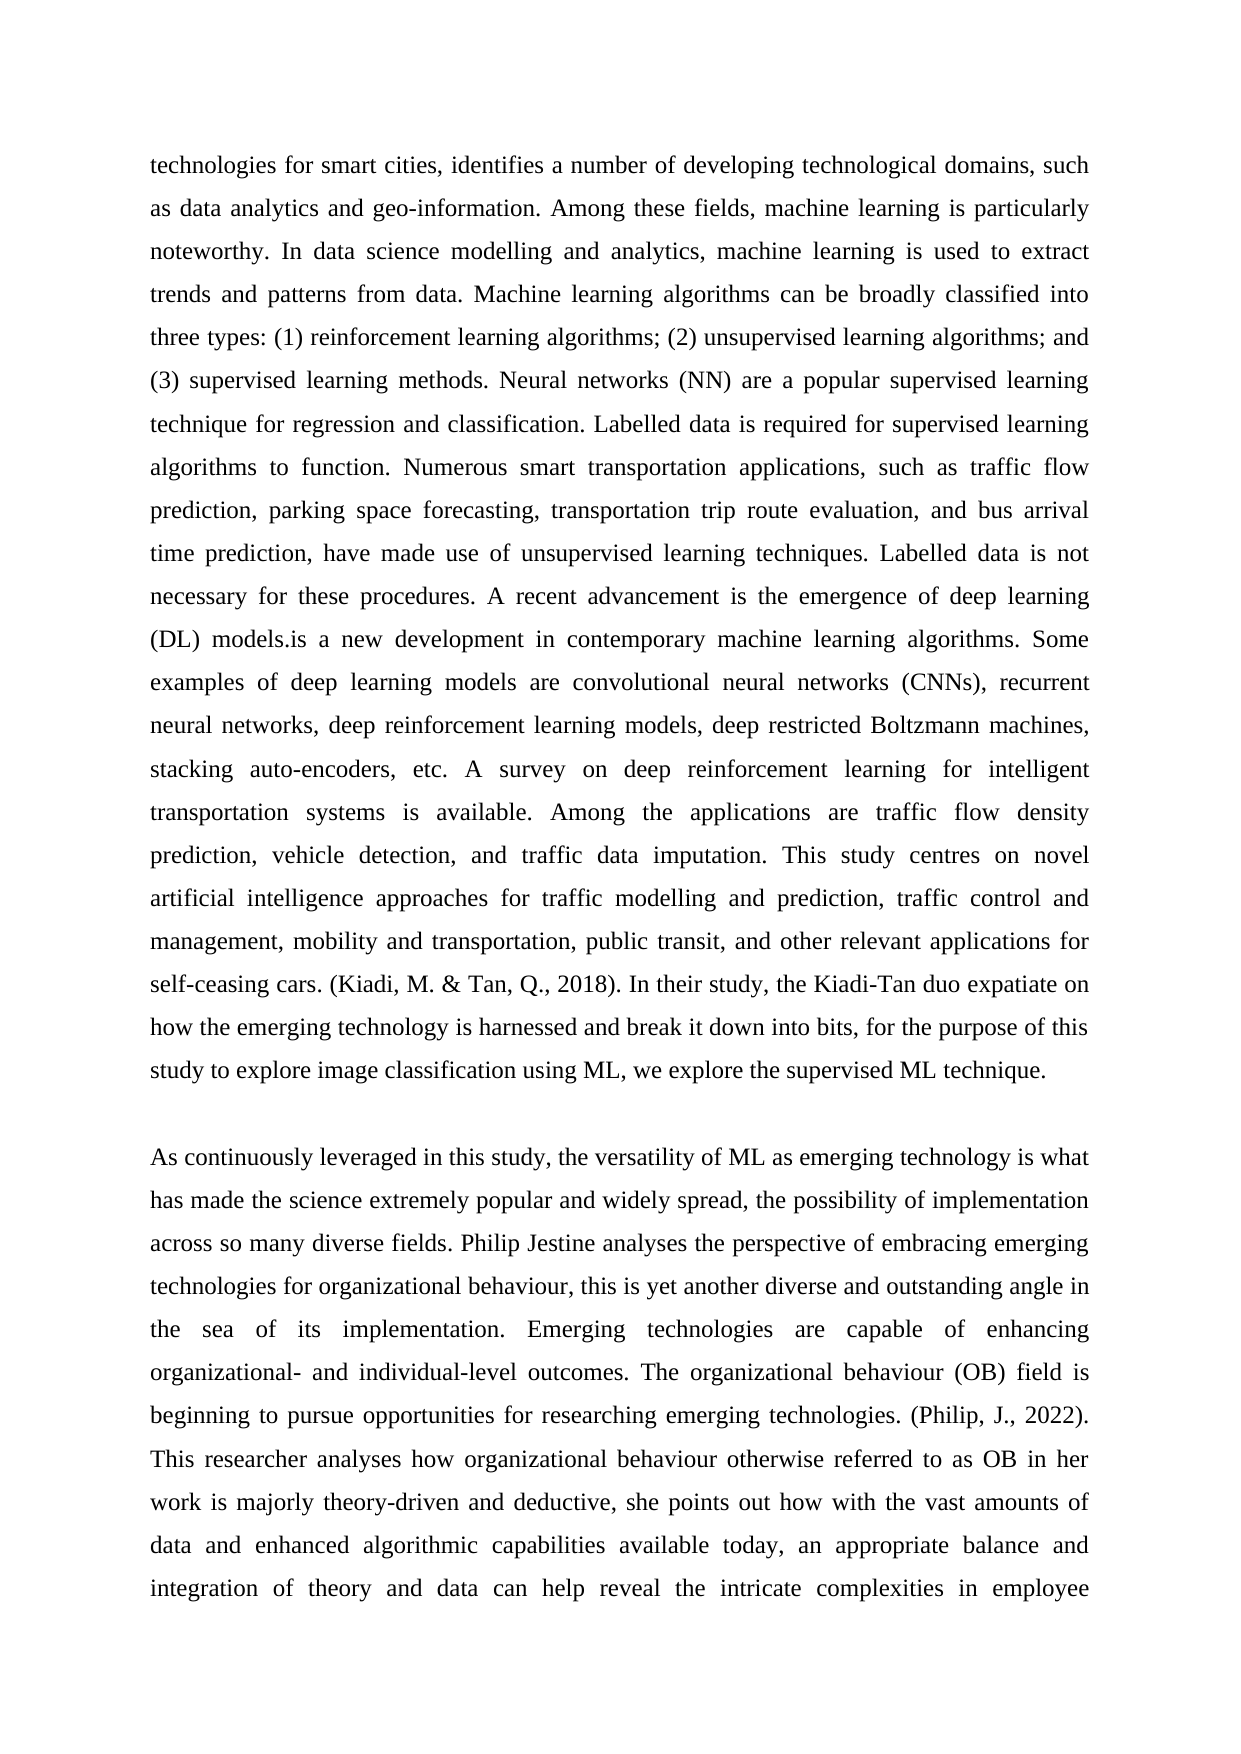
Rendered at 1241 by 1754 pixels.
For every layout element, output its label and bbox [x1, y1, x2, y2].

text [150, 150, 1090, 1084]
text [150, 1142, 1090, 1602]
